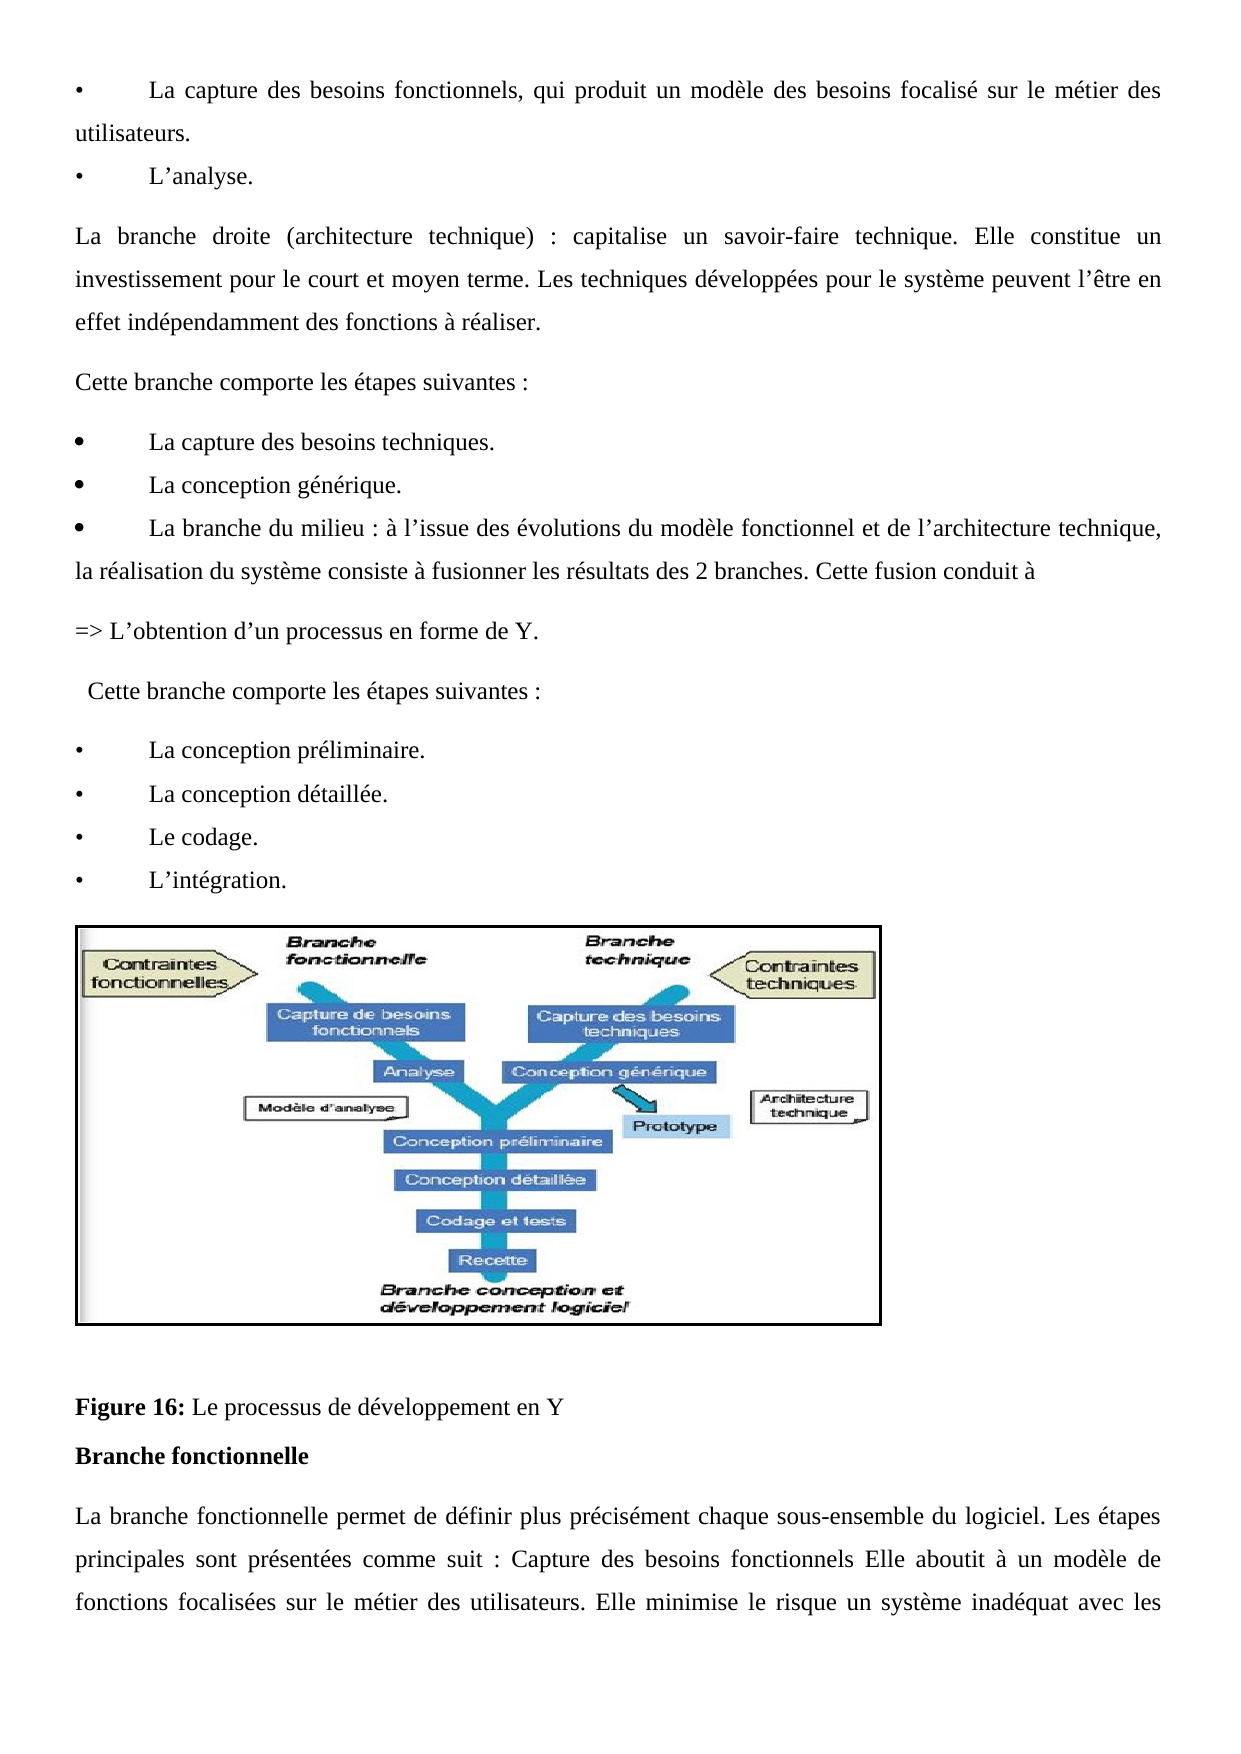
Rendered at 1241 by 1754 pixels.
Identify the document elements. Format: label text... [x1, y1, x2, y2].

text Cette branche comporte les étapes suivantes : [75, 676, 1162, 704]
text Figure 16: Le processus de développement en Y [75, 1392, 1162, 1420]
list L’analyse. [75, 161, 1162, 190]
text La branche droite (architecture technique) : capitalise un savoir-faire technique. Elle constitue un investissement pour le court et moyen terme. Les techniques développées pour le système peuvent l’être en effet indépendamment des fonctions à réaliser. [75, 221, 1162, 336]
list La conception détaillée. [75, 779, 1162, 807]
list La conception préliminaire. [75, 736, 1162, 764]
list La capture des besoins techniques. [75, 427, 1162, 456]
text => L’obtention d’un processus en forme de Y. [75, 616, 1162, 645]
text Cette branche comporte les étapes suivantes : [75, 367, 1162, 396]
list La branche du milieu : à l’issue des évolutions du modèle fonctionnel et de l’architecture technique, la réalisation du système consiste à fusionner les résultats des 2 branches. Cette fusion conduit à [75, 513, 1162, 585]
list Le codage. [75, 822, 1162, 851]
picture [78, 928, 879, 1323]
list La capture des besoins fonctionnels, qui produit un modèle des besoins focalisé sur le métier des utilisateurs. [75, 75, 1162, 147]
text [75, 1501, 1162, 1616]
list L’intégration. [75, 865, 1162, 894]
list La conception générique. [75, 470, 1162, 499]
text Branche fonctionnelle [75, 1441, 1162, 1470]
